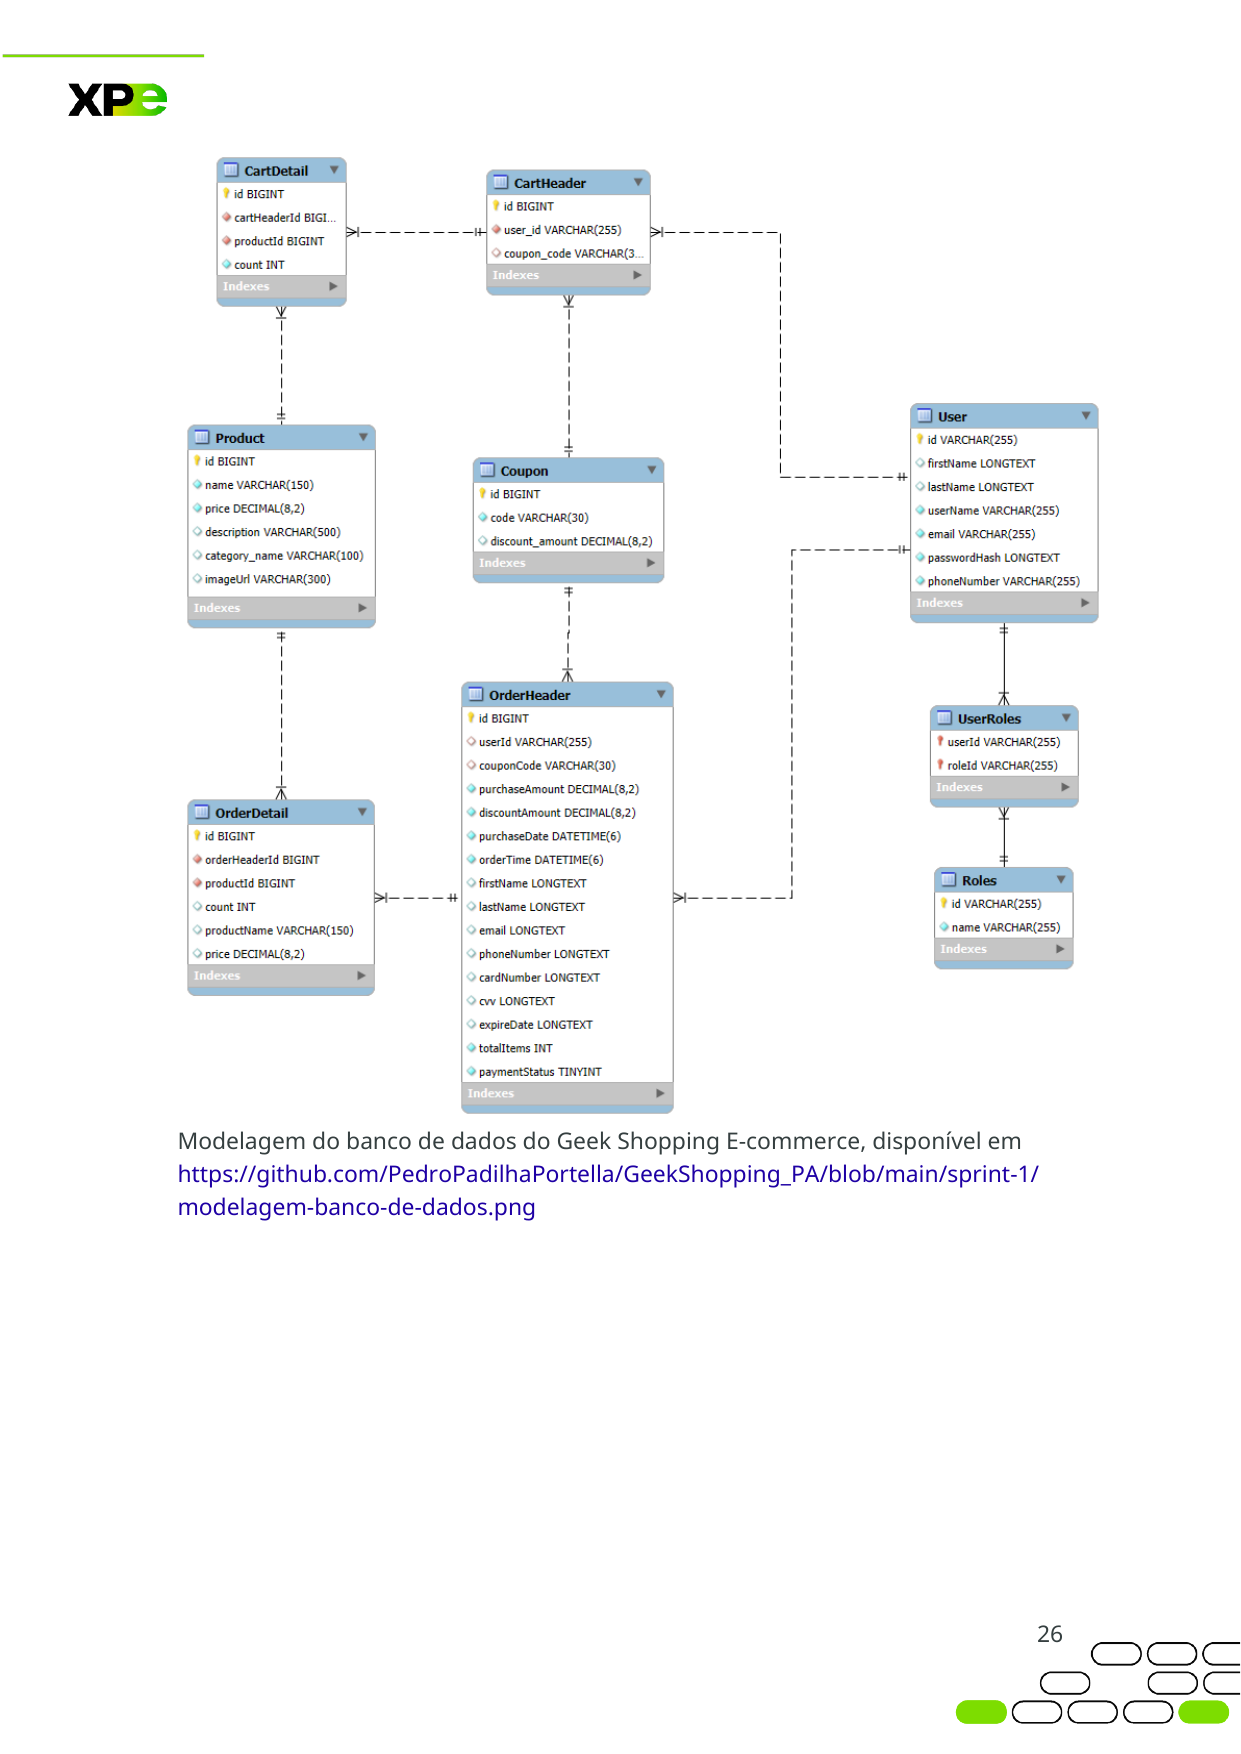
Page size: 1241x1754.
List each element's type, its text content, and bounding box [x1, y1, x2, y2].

picture [2, 51, 1108, 1123]
text Modelagem do banco de dados do Geek Shopping E-commerce, disponível em https://github.com/PedroPadilhaPortella/GeekShopping_PA/blob/main/sprint-1/modelagem-banco-de-dados.png [177, 1123, 1063, 1223]
picture [955, 1642, 1241, 1724]
